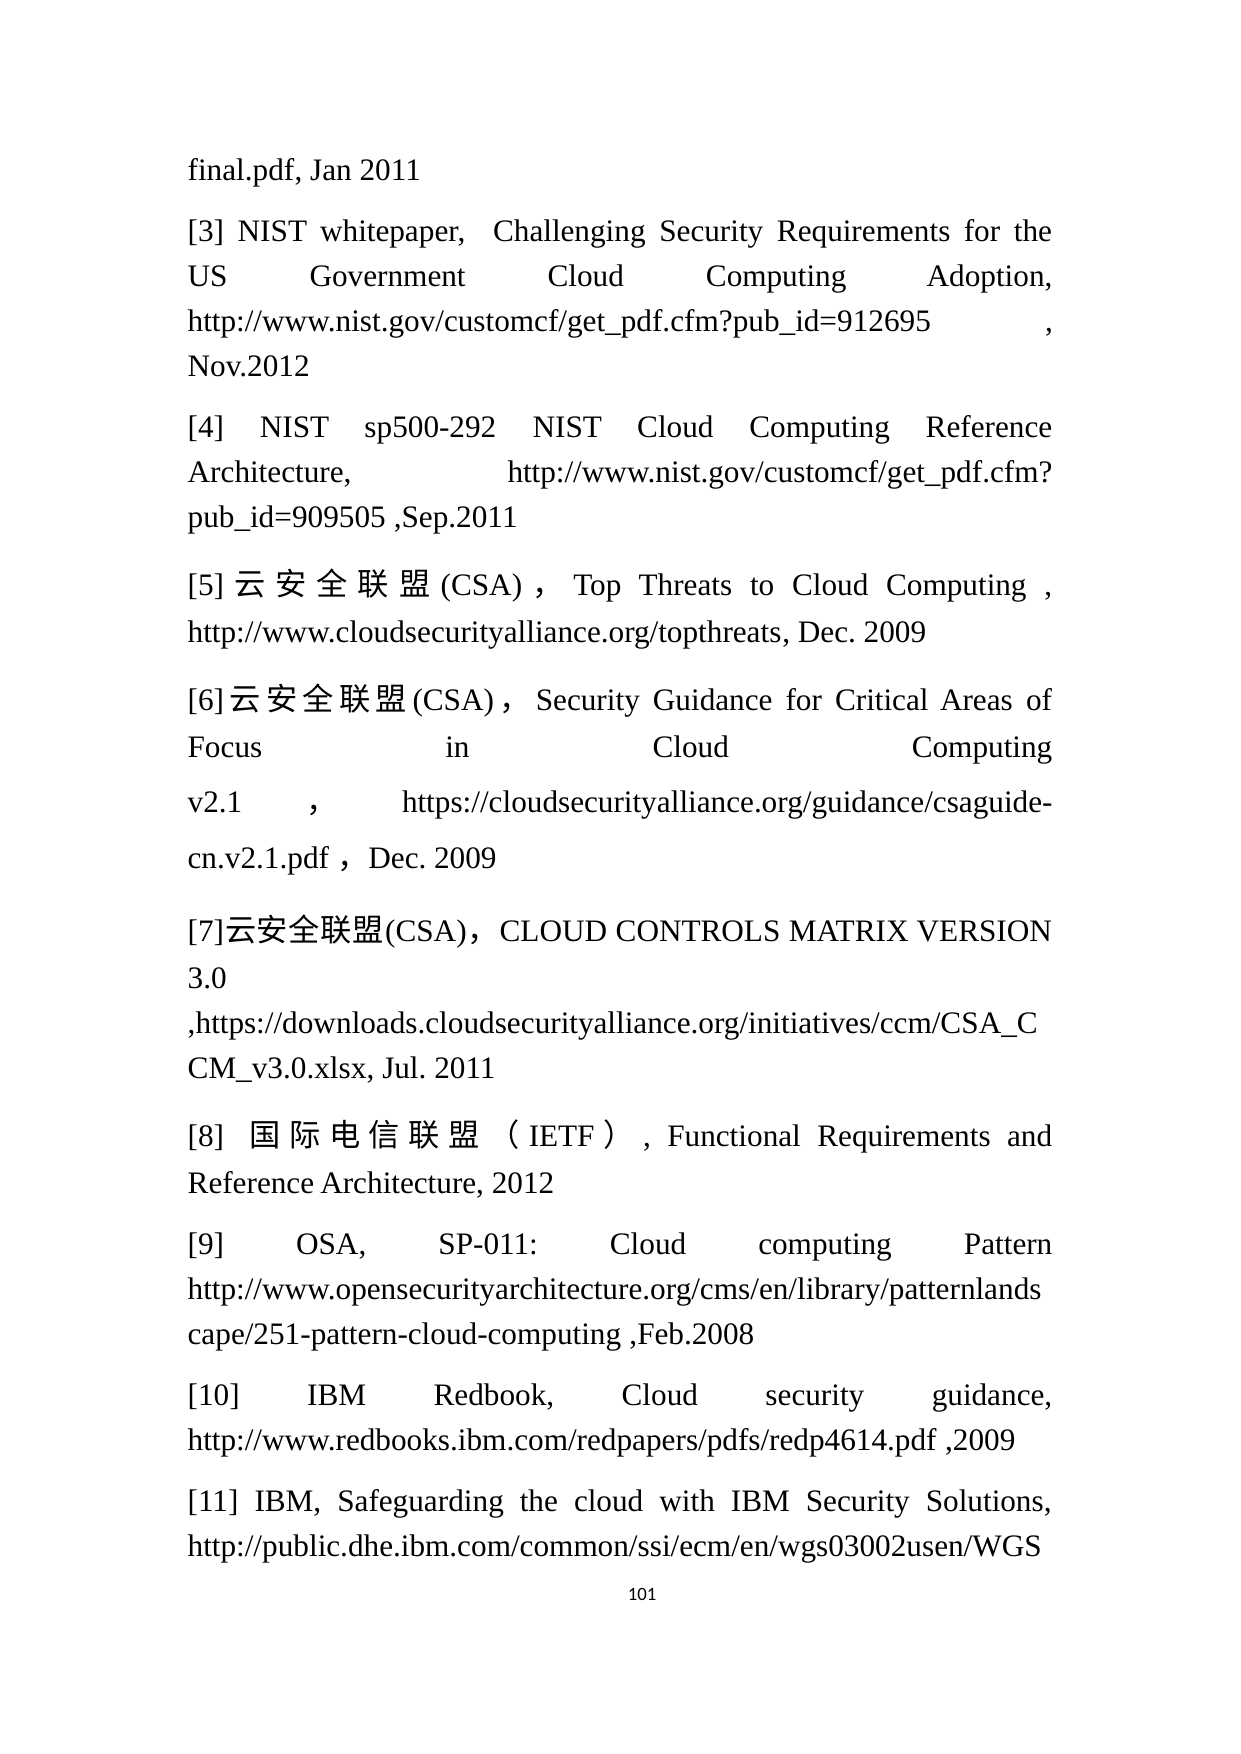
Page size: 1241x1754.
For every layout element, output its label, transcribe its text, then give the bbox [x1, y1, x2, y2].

text [7]云安全联盟(CSA)，CLOUD CONTROLS MATRIX VERSION 3.0,https://downloads.cloudsecurityalliance.org/initiatives/ccm/CSA_CCM_v3.0.xlsx, Jul. 2011 [187, 905, 1053, 1085]
text [6]云安全联盟(CSA)，Security Guidance for Critical Areas of Focus in Cloud Computing v2.1，https://cloudsecurityalliance.org/guidance/csaguide-cn.v2.1.pdf ，Dec. 2009 [187, 674, 1053, 877]
text [10] IBM Redbook, Cloud security guidance, http://www.redbooks.ibm.com/redpapers/pdfs/redp4614.pdf ,2009 [187, 1376, 1053, 1457]
text [5]云安全联盟(CSA)，Top Threats to Cloud Computing , http://www.cloudsecurityalliance.org/topthreats, Dec. 2009 [187, 559, 1053, 649]
text [9] OSA, SP-011: Cloud computing Pattern http://www.opensecurityarchitecture.org/cms/en/library/patternlandscape/251-pattern-cloud-computing ,Feb.2008 [187, 1225, 1053, 1351]
text [4] NIST sp500-292 NIST Cloud Computing Reference Architecture, http://www.nist.gov/customcf/get_pdf.cfm?pub_id=909505 ,Sep.2011 [187, 408, 1053, 534]
text [8] 国际电信联盟（IETF）, Functional Requirements and Reference Architecture, 2012 [187, 1110, 1053, 1200]
text [3] NIST whitepaper, Challenging Security Requirements for the US Government Cloud Computing Adoption, http://www.nist.gov/customcf/get_pdf.cfm?pub_id=912695 , Nov.2012 [187, 212, 1053, 383]
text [187, 151, 1053, 187]
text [187, 1482, 1053, 1563]
